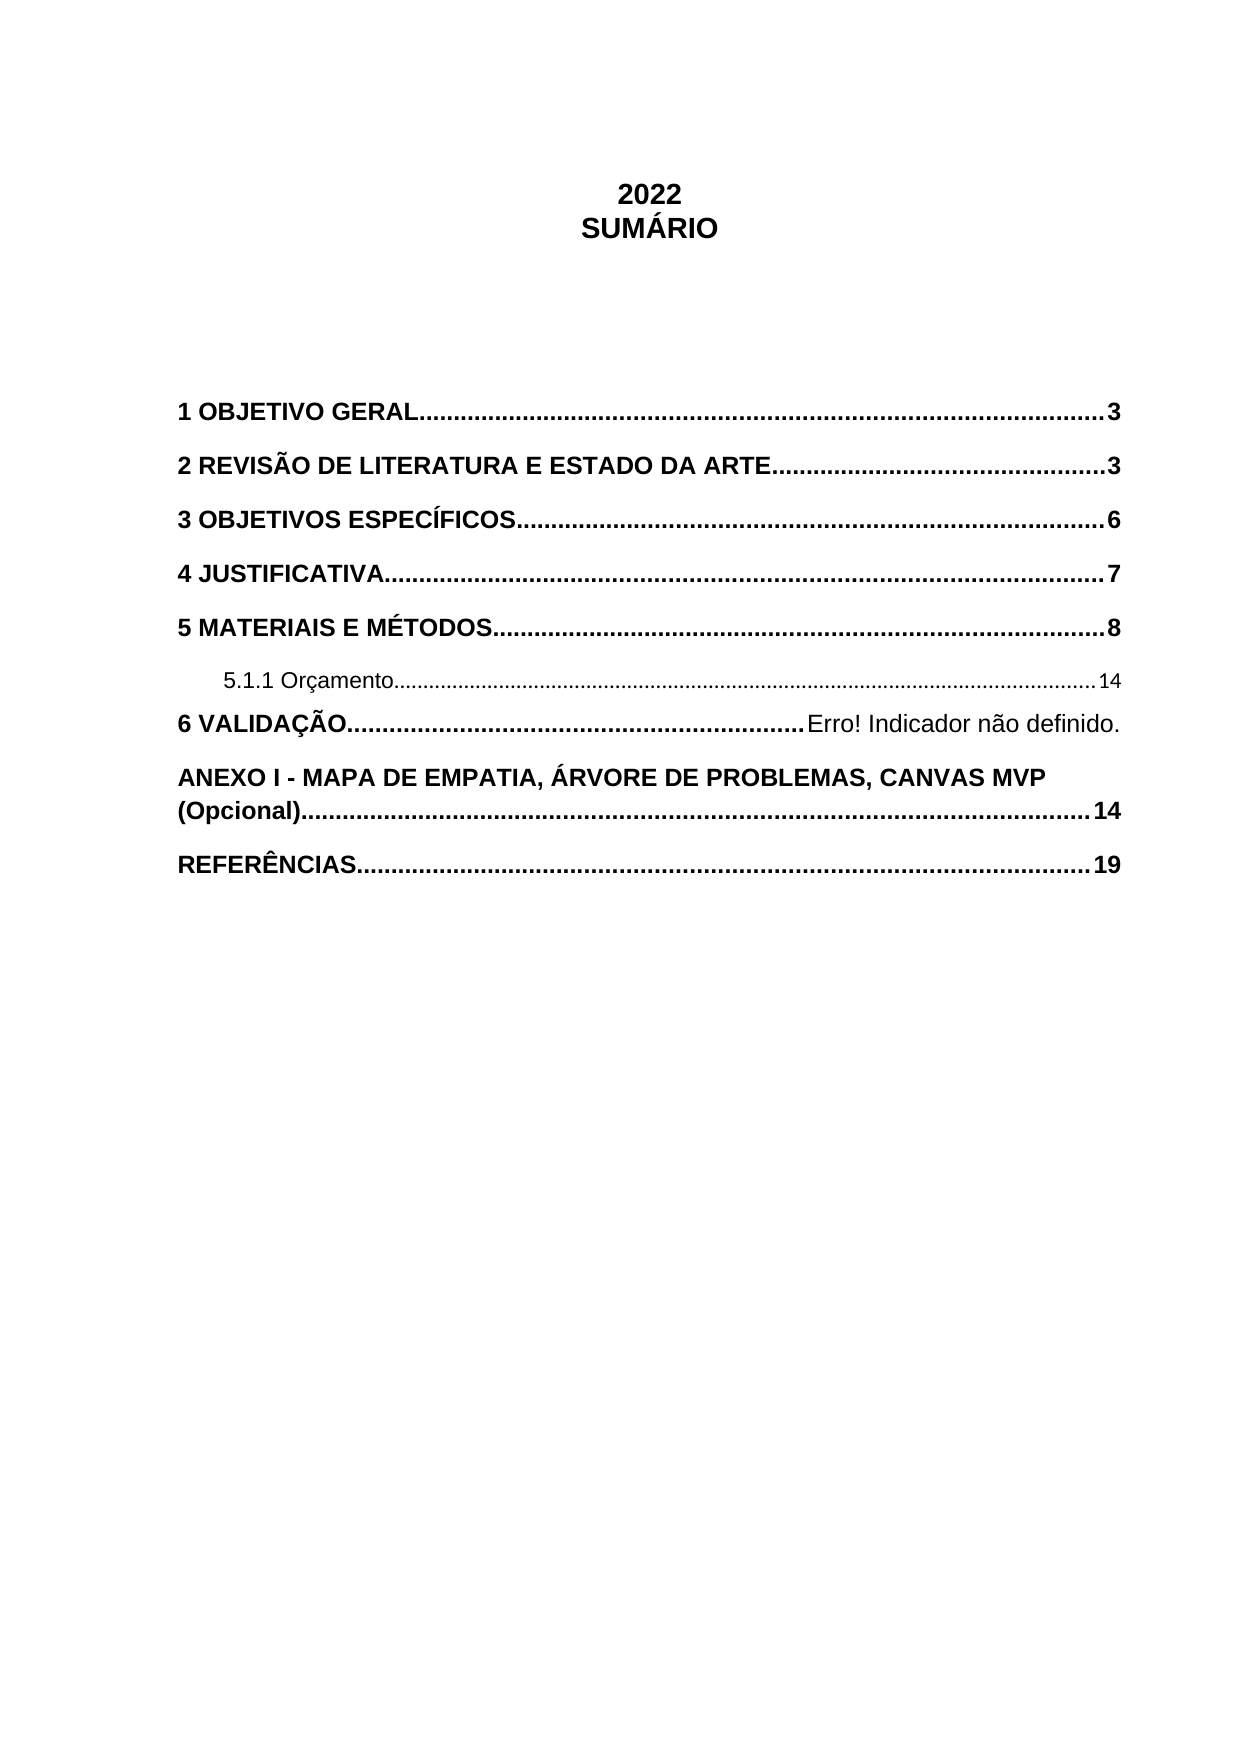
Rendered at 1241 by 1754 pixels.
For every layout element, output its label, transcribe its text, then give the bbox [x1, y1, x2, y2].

text SUMÁRIO [177, 211, 1122, 244]
text 2022 [177, 177, 1122, 211]
